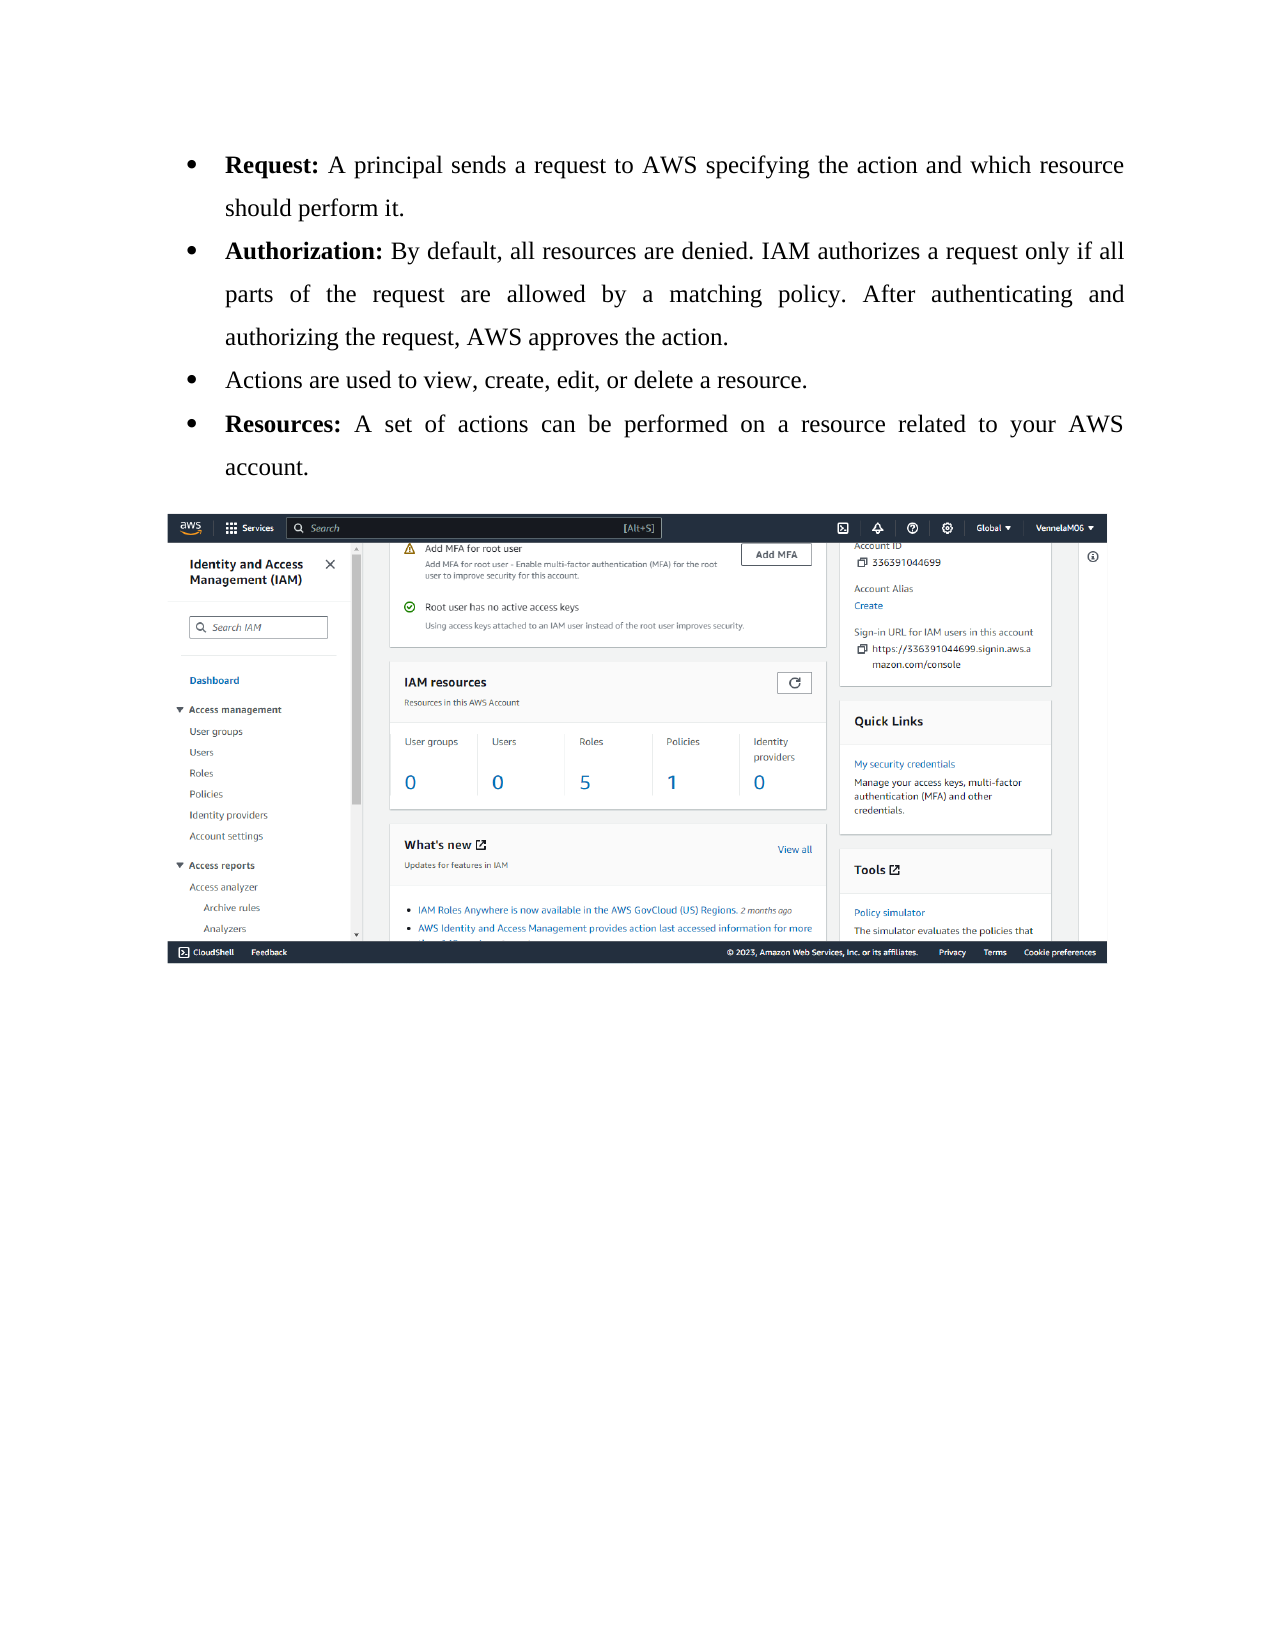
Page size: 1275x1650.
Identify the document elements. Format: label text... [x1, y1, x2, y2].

list Actions are used to view, create, edit, or delete a resource. [187, 366, 1125, 394]
list Request: A principal sends a request to AWS specifying the action and which resource should perform it. [187, 150, 1125, 222]
picture [167, 511, 1108, 964]
list Authorization: By default, all resources are denied. IAM authorizes a request only if all parts of the request are allowed by a matching policy. After authenticating and authorizing the request, AWS approves the action. [187, 236, 1125, 351]
list Resources: A set of actions can be performed on a resource related to your AWS account. [187, 409, 1125, 481]
